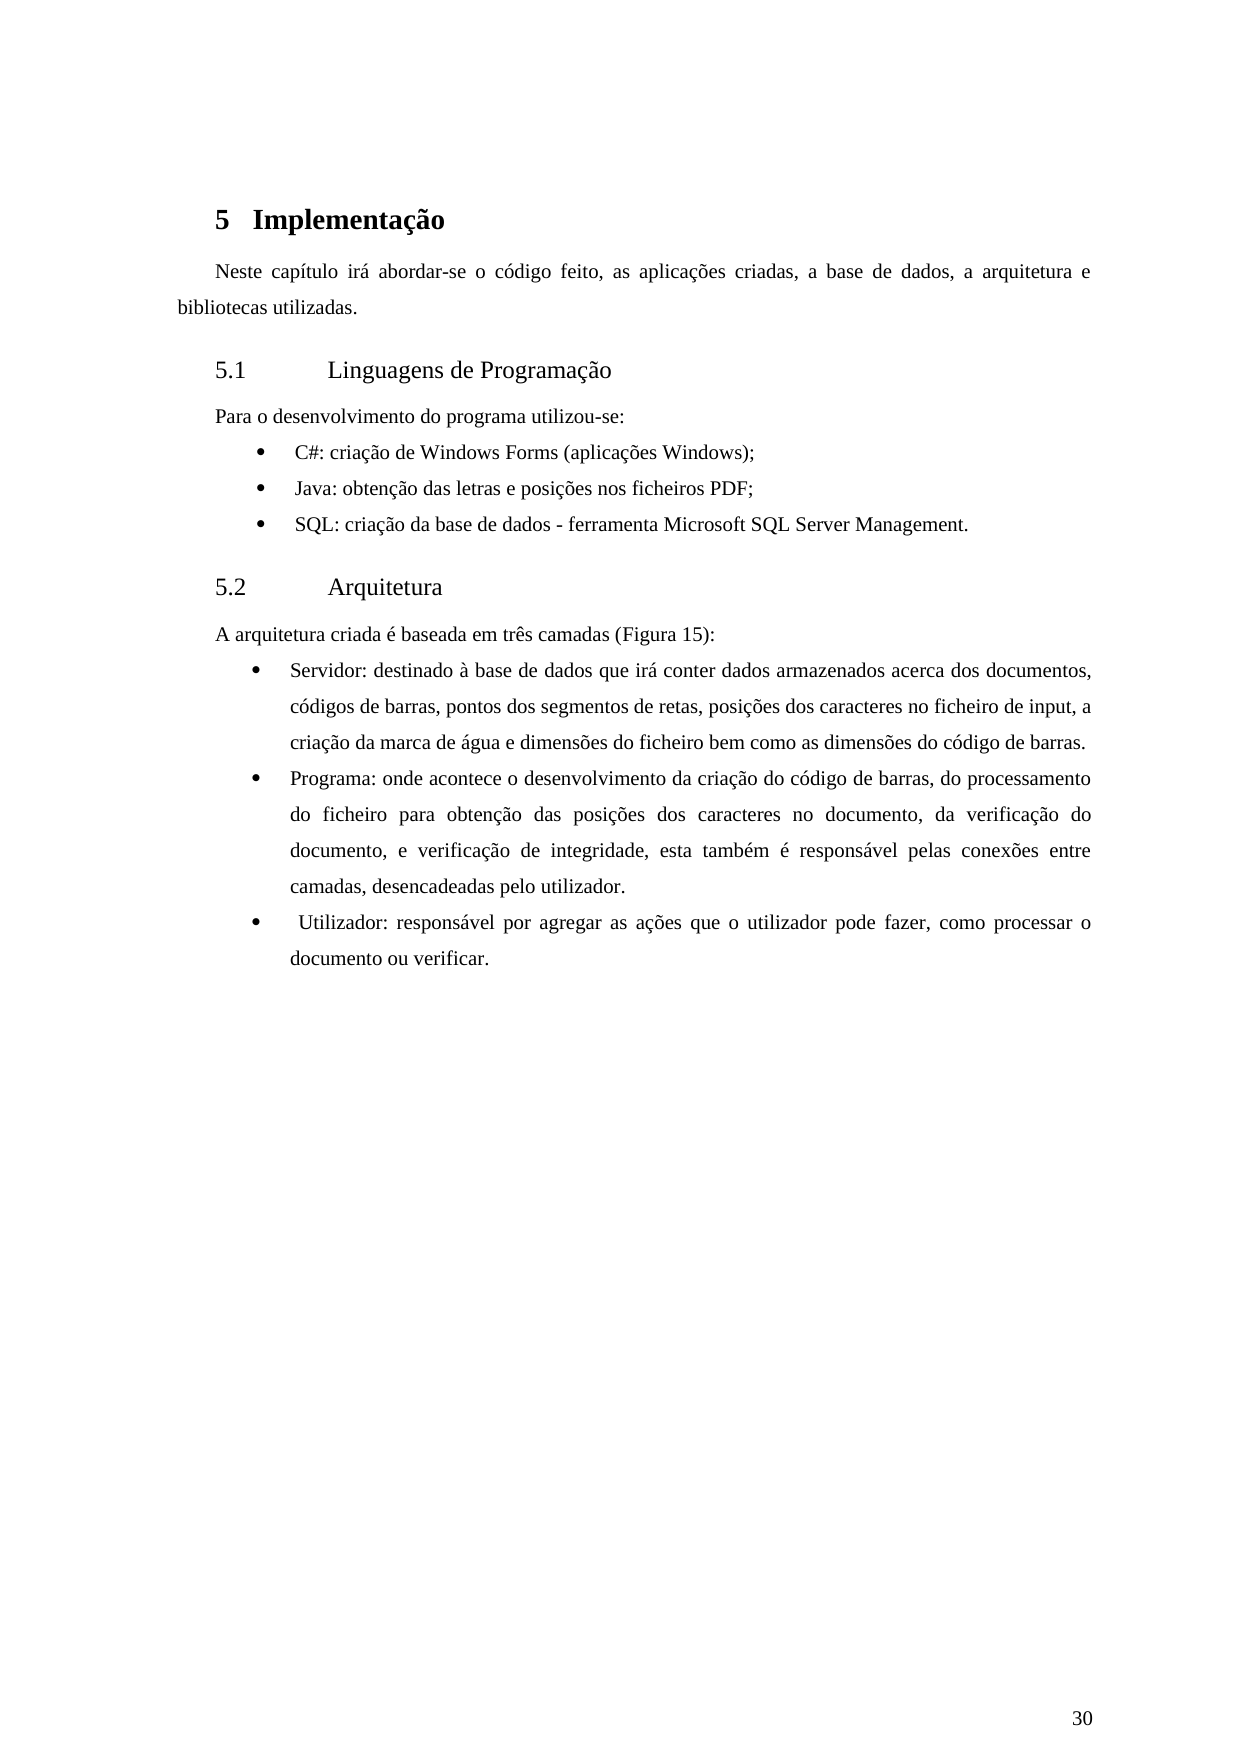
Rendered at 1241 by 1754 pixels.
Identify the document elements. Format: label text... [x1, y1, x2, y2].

list Programa: onde acontece o desenvolvimento da criação do código de barras, do processamento do ficheiro para obtenção das posições dos caracteres no documento, da verificação do documento, e verificação de integridade, esta também é responsável pelas conexões entre camadas, desencadeadas pelo utilizador. [252, 766, 1092, 898]
list Utilizador: responsável por agregar as ações que o utilizador pode fazer, como processar o documento ou verificar. [252, 910, 1092, 970]
subtitle Arquitetura [215, 572, 1092, 601]
subtitle Linguagens de Programação [215, 355, 1092, 384]
list Servidor: destinado à base de dados que irá conter dados armazenados acerca dos documentos, códigos de barras, pontos dos segmentos de retas, posições dos caracteres no ficheiro de input, a criação da marca de água e dimensões do ficheiro bem como as dimensões do código de barras. [252, 658, 1092, 754]
list SQL: criação da base de dados - ferramenta Microsoft SQL Server Management. [257, 512, 1092, 536]
list C#: criação de Windows Forms (aplicações Windows); [257, 440, 1092, 464]
text A arquitetura criada é baseada em três camadas (Figura 15): [215, 622, 1092, 646]
text Neste capítulo irá abordar-se o código feito, as aplicações criadas, a base de dados, a arquitetura e bibliotecas utilizadas. [177, 259, 1092, 319]
list Java: obtenção das letras e posições nos ficheiros PDF; [257, 476, 1092, 500]
text Para o desenvolvimento do programa utilizou-se: [215, 404, 1092, 428]
subtitle Implementação [215, 202, 1092, 236]
